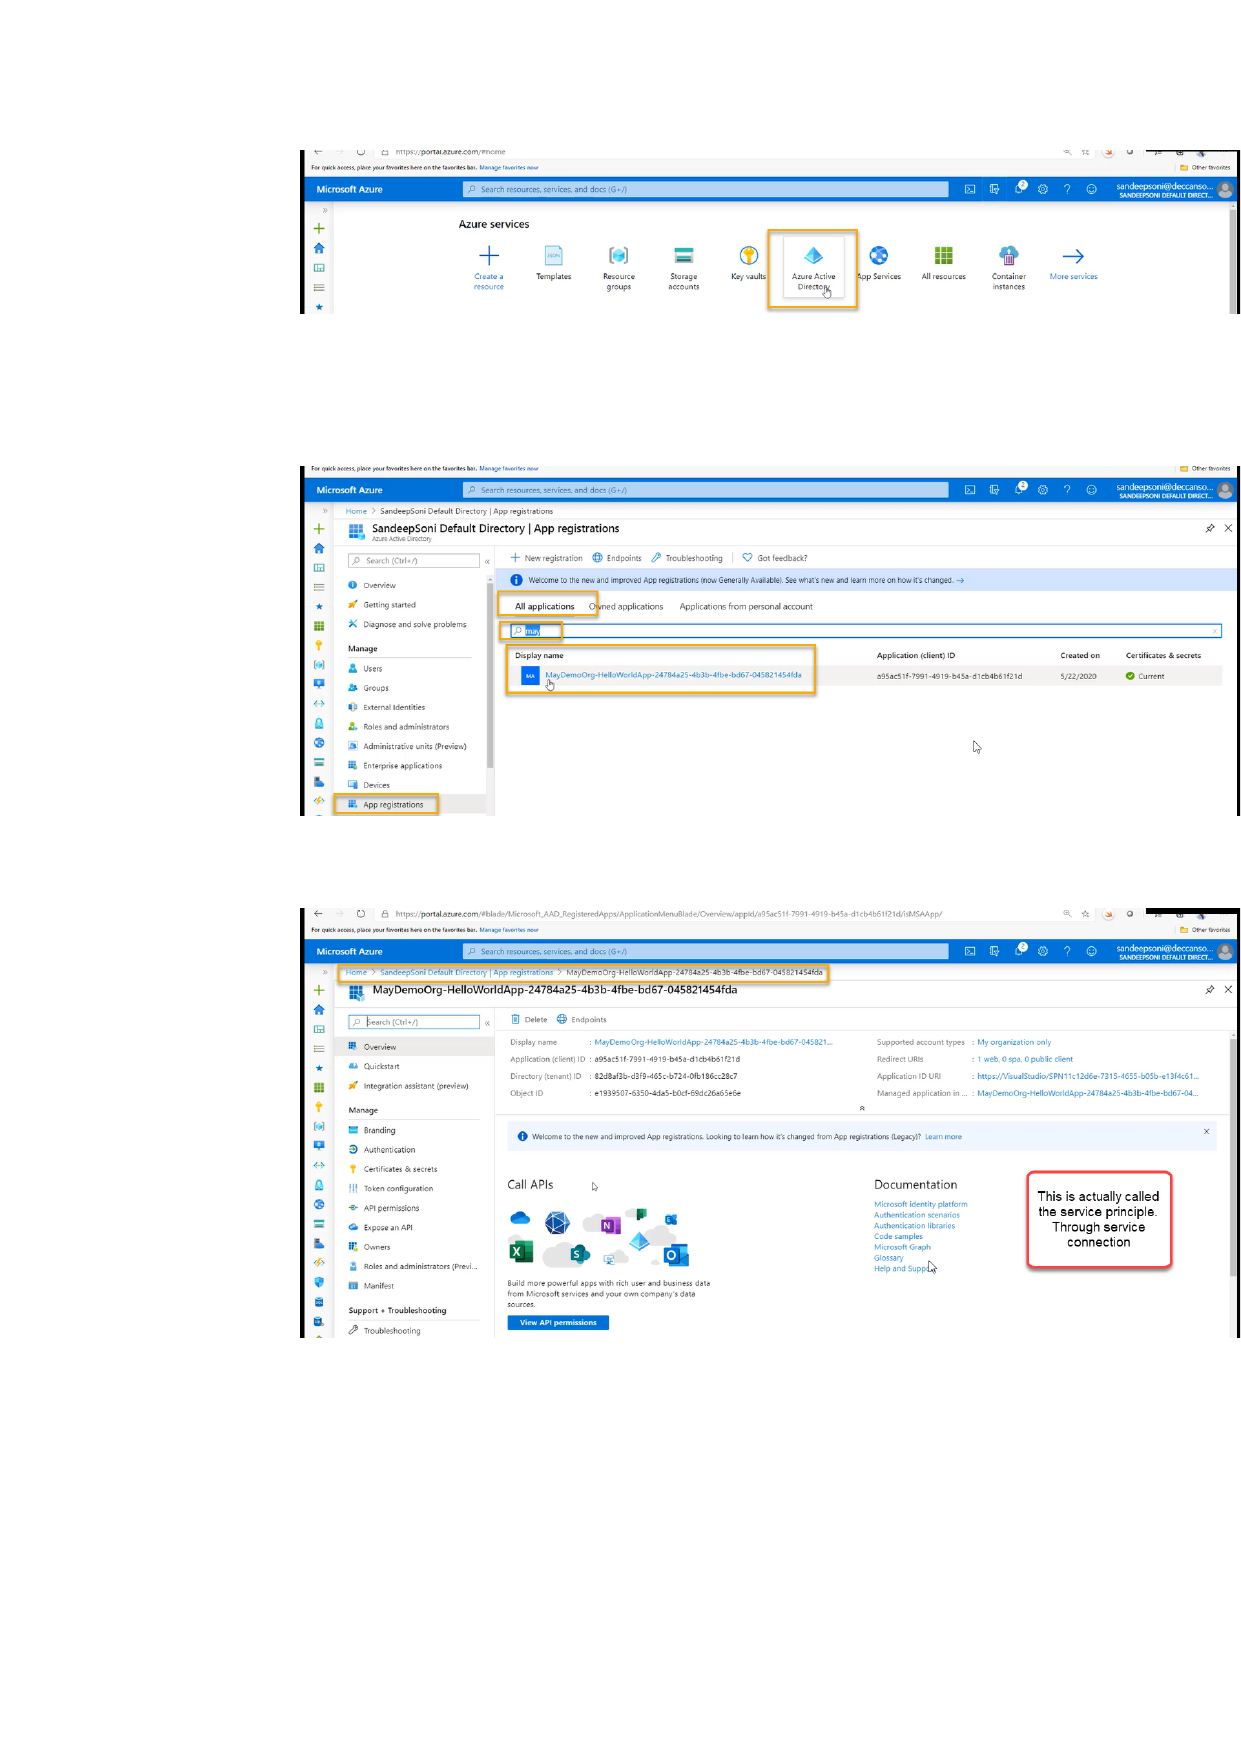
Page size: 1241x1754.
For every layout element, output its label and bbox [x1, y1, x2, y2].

picture [300, 908, 1241, 1338]
picture [300, 466, 1241, 816]
picture [300, 150, 1241, 314]
